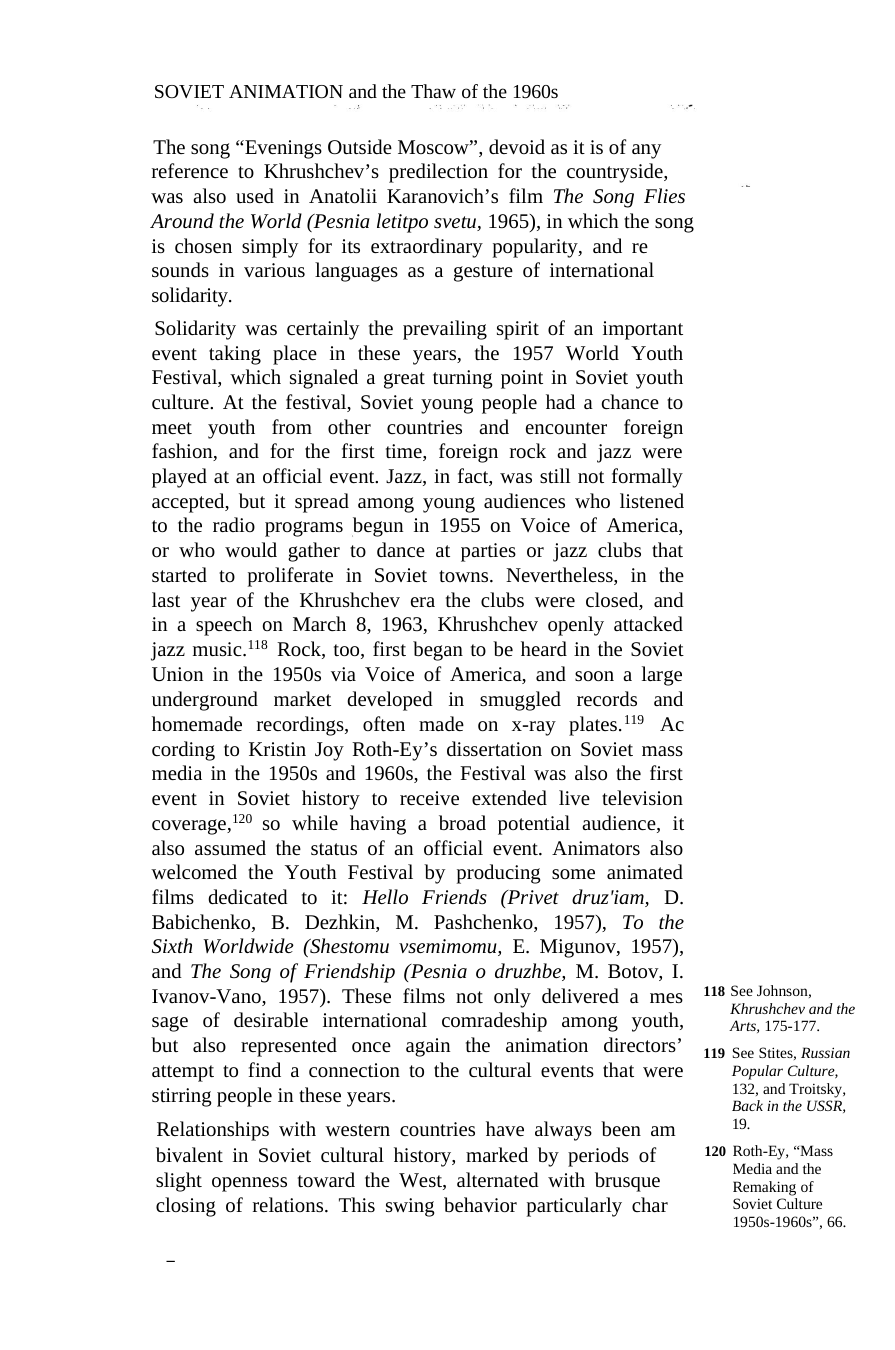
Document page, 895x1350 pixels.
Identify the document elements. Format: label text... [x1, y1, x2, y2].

text SOVIET ANIMATION and the Thaw of the 1960s [154, 80, 895, 103]
text Relationships with western countries have always been am­ bivalent in Soviet cultural history, marked by periods of slight openness toward the West, alternated with brusque closing of relations. This swing behavior particularly char­ [156, 1117, 694, 1217]
picture [187, 103, 750, 554]
text The song “Evenings Outside Moscow”, devoid as it is of any reference to Khrushchev’s predilection for the countryside, was also used in Anatolii Karanovich’s film The Song Flies Around the World (Pesnia letitpo svetu, 1965), in which the song is chosen simply for its extraordinary popularity, and re­ sounds in various languages as a gesture of international solidarity. [151, 135, 694, 307]
list See Stites, Russian Popular Culture, 132, and Troitsky, Back in the USSR, 19. [703, 1045, 852, 1133]
list See Johnson, Khrushchev and the Arts, 175-177. [703, 982, 857, 1035]
list Roth-Ey, “Mass Media and the Remaking of Soviet Culture 1950s-1960s”, 66. [704, 1143, 849, 1231]
text Solidarity was certainly the prevailing spirit of an important event taking place in these years, the 1957 World Youth Festival, which signaled a great turning point in Soviet youth culture. At the festival, Soviet young people had a chance to meet youth from other countries and encounter foreign fashion, and for the first time, foreign rock and jazz were played at an official event. Jazz, in fact, was still not formally accepted, but it spread among young audiences who listened to the radio programs begun in 1955 on Voice of America, or who would gather to dance at parties or jazz clubs that started to proliferate in Soviet towns. Nevertheless, in the last year of the Khrushchev era the clubs were closed, and in a speech on March 8, 1963, Khrushchev openly attacked jazz music.118 Rock, too, first began to be heard in the Soviet Union in the 1950s via Voice of America, and soon a large underground market developed in smuggled records and homemade recordings, often made on x-ray plates.119 Ac­ cording to Kristin Joy Roth-Ey’s dissertation on Soviet mass media in the 1950s and 1960s, the Festival was also the first event in Soviet history to receive extended live television coverage,120 so while having a broad potential audience, it also assumed the status of an official event. Animators also welcomed the Youth Festival by producing some animated films dedicated to it: Hello Friends (Privet druz'iam, D. Babichenko, B. Dezhkin, M. Pashchenko, 1957), To the Sixth Worldwide (Shestomu vsemimomu, E. Migunov, 1957), and The Song of Friendship (Pesnia o druzhbe, M. Botov, I. Ivanov-Vano, 1957). These films not only delivered a mes­ sage of desirable international comradeship among youth, but also represented once again the animation directors’ attempt to find a connection to the cultural events that were stirring people in these years. [151, 316, 684, 1107]
